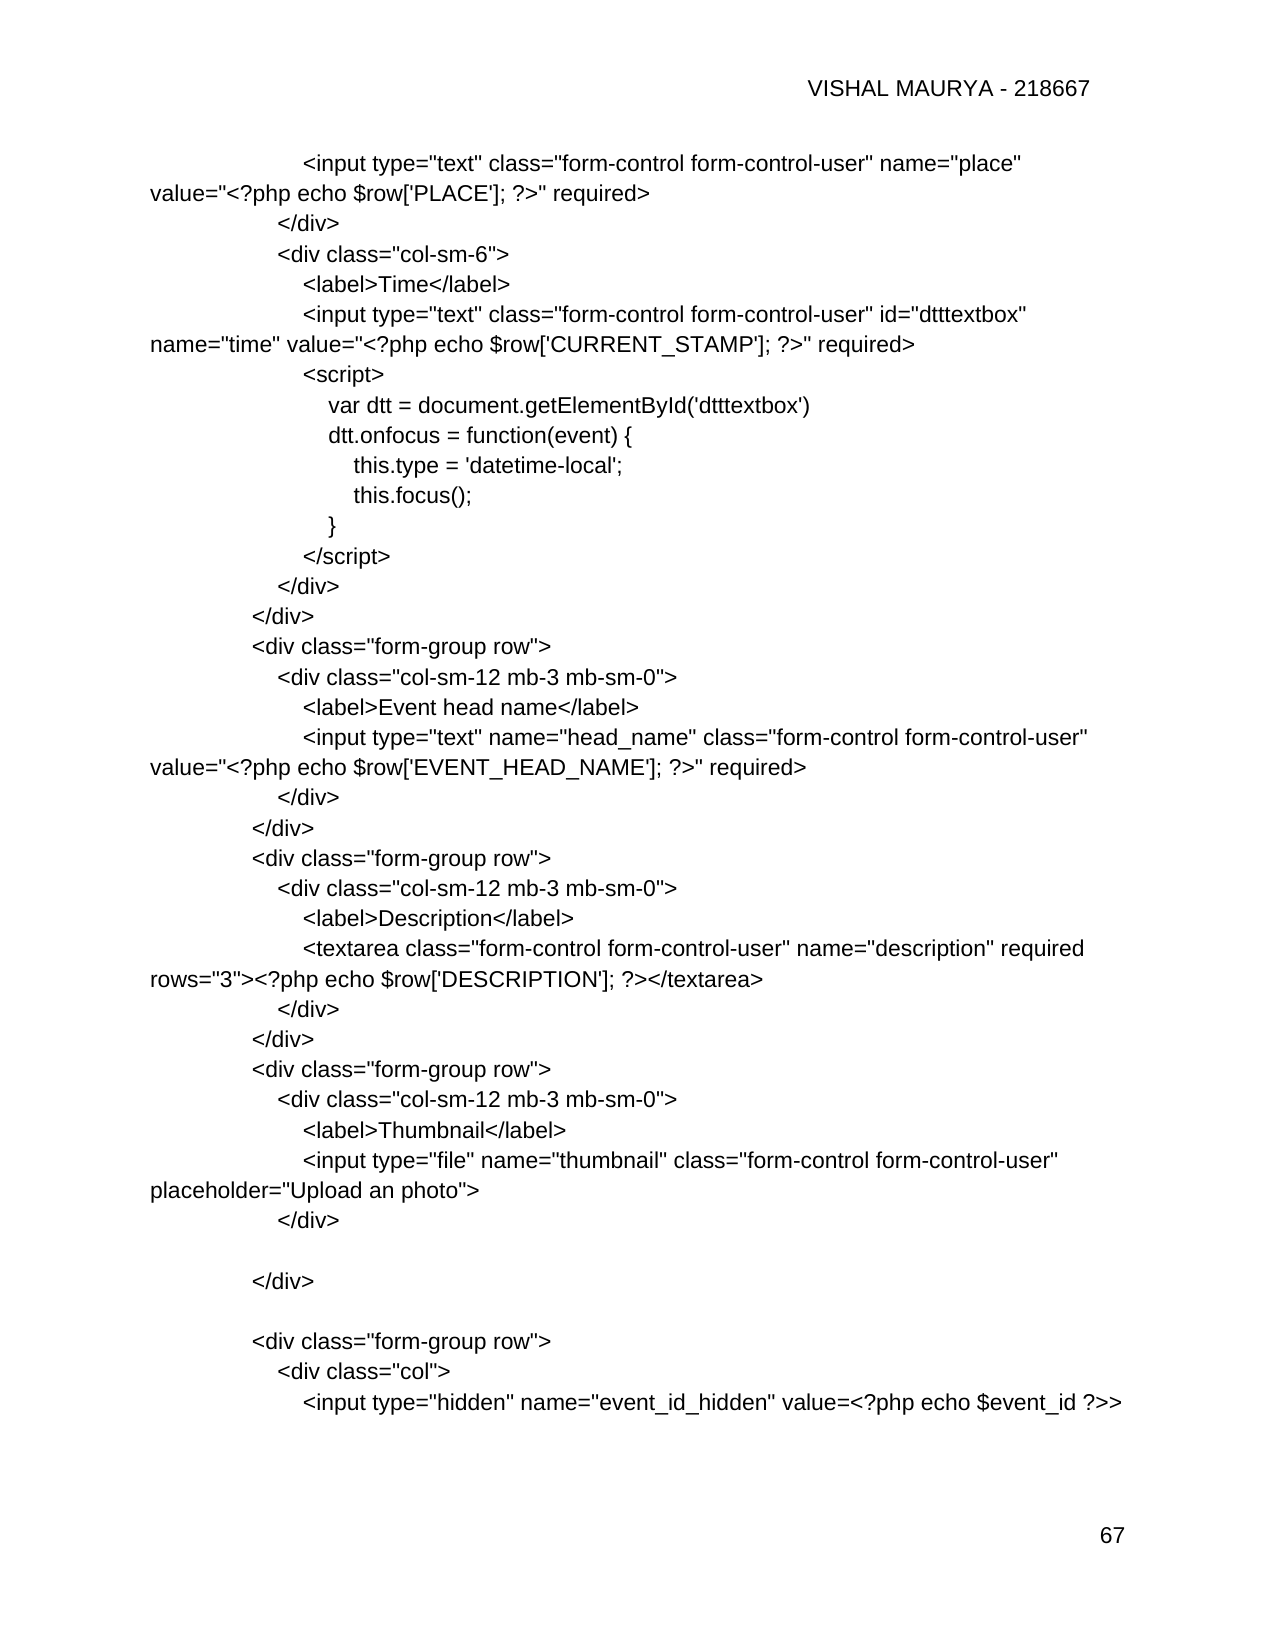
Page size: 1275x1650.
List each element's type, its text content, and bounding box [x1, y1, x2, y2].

text </div> [150, 1207, 1125, 1234]
text </div> [150, 1026, 1125, 1052]
text <div class="col-sm-12 mb-3 mb-sm-0"> [150, 875, 1125, 901]
text <label>Thumbnail</label> [150, 1117, 1125, 1143]
text <div class="form-group row"> [150, 845, 1125, 871]
text <div class="col-sm-12 mb-3 mb-sm-0"> [150, 1086, 1125, 1113]
text <input type="text" class="form-control form-control-user" id="dtttextbox" name="time" value="<?php echo $row['CURRENT_STAMP']; ?>" required> [150, 301, 1125, 358]
text var dtt = document.getElementById('dtttextbox') [150, 392, 1125, 418]
text <label>Description</label> [150, 905, 1125, 932]
text dtt.onfocus = function(event) { [150, 422, 1125, 448]
text </div> [150, 784, 1125, 811]
text <div class="form-group row"> [150, 1056, 1125, 1083]
text </div> [150, 210, 1125, 237]
text <label>Event head name</label> [150, 694, 1125, 720]
text <input type="hidden" name="event_id_hidden" value=<?php echo $event_id ?>> [150, 1388, 1125, 1415]
text <input type="file" name="thumbnail" class="form-control form-control-user" placeholder="Upload an photo"> [150, 1147, 1125, 1203]
text <div class="col-sm-12 mb-3 mb-sm-0"> [150, 663, 1125, 690]
text <div class="form-group row"> [150, 633, 1125, 660]
text this.type = 'datetime-local'; [150, 452, 1125, 478]
text <script> [150, 361, 1125, 388]
text <label>Time</label> [150, 271, 1125, 297]
text <input type="text" class="form-control form-control-user" name="place" value="<?php echo $row['PLACE']; ?>" required> [150, 150, 1125, 207]
text <div class="col-sm-6"> [150, 241, 1125, 267]
text </div> [150, 603, 1125, 629]
text </div> [150, 814, 1125, 841]
text <div class="col"> [150, 1358, 1125, 1385]
text <textarea class="form-control form-control-user" name="description" required rows="3"><?php echo $row['DESCRIPTION']; ?></textarea> [150, 935, 1125, 992]
text <div class="form-group row"> [150, 1328, 1125, 1354]
text } [150, 512, 1125, 539]
text </div> [150, 573, 1125, 599]
text </div> [150, 996, 1125, 1022]
text this.focus(); [150, 482, 1125, 509]
text </div> [150, 1268, 1125, 1294]
text </script> [150, 543, 1125, 569]
text <input type="text" name="head_name" class="form-control form-control-user" value="<?php echo $row['EVENT_HEAD_NAME']; ?>" required> [150, 724, 1125, 781]
